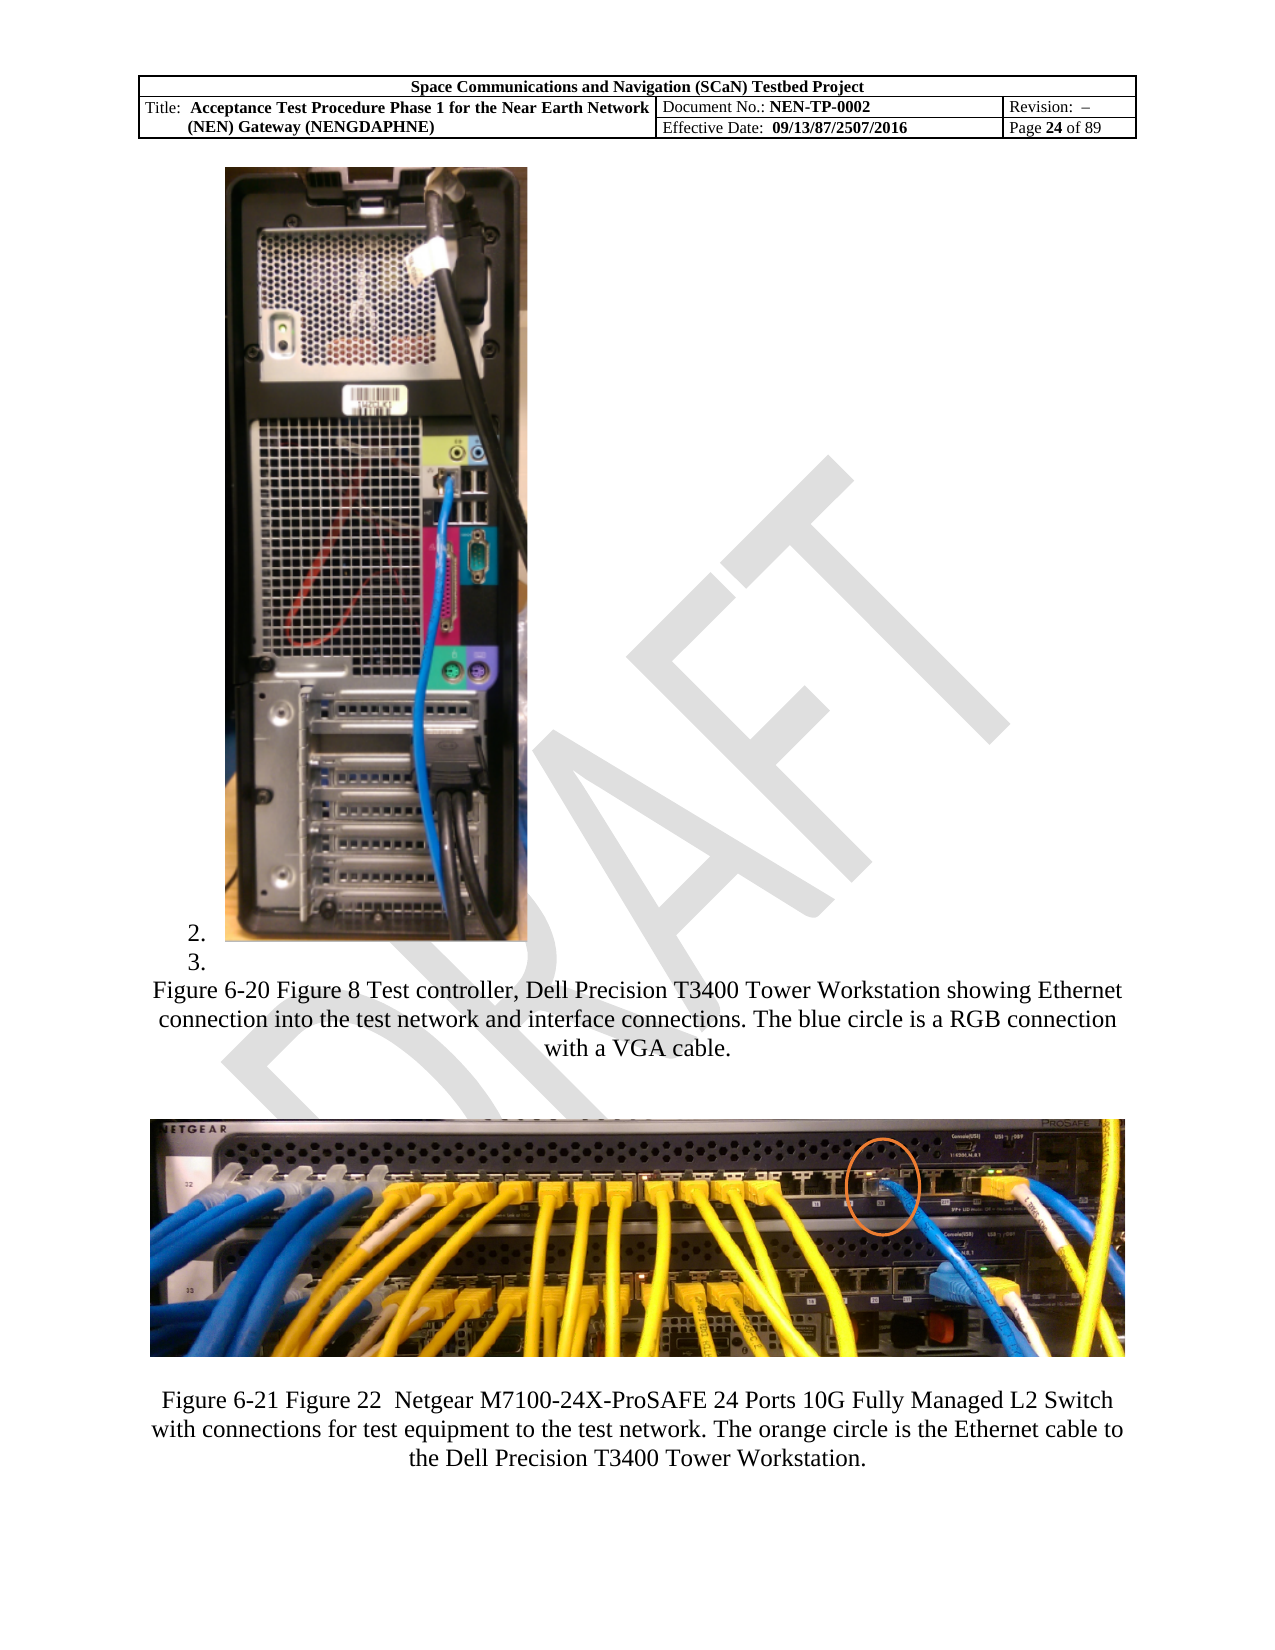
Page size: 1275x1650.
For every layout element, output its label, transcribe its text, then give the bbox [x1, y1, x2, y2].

text 6Netgear M7100-24X-ProSAFE 24 Ports 10G Fully Managed L2 Switch with connections for test equipment to the test network. The orange circle is the Ethernet cable to the Dell Precision T3400 Tower Workstation. [150, 1386, 1125, 1472]
picture [225, 167, 528, 942]
picture [150, 1119, 1125, 1357]
text 6Test controller, Dell Precision T3400 Tower Workstation showing Ethernet connection into the test network and interface connections. The blue circle is a RGB connection with a VGA cable. [150, 976, 1125, 1062]
